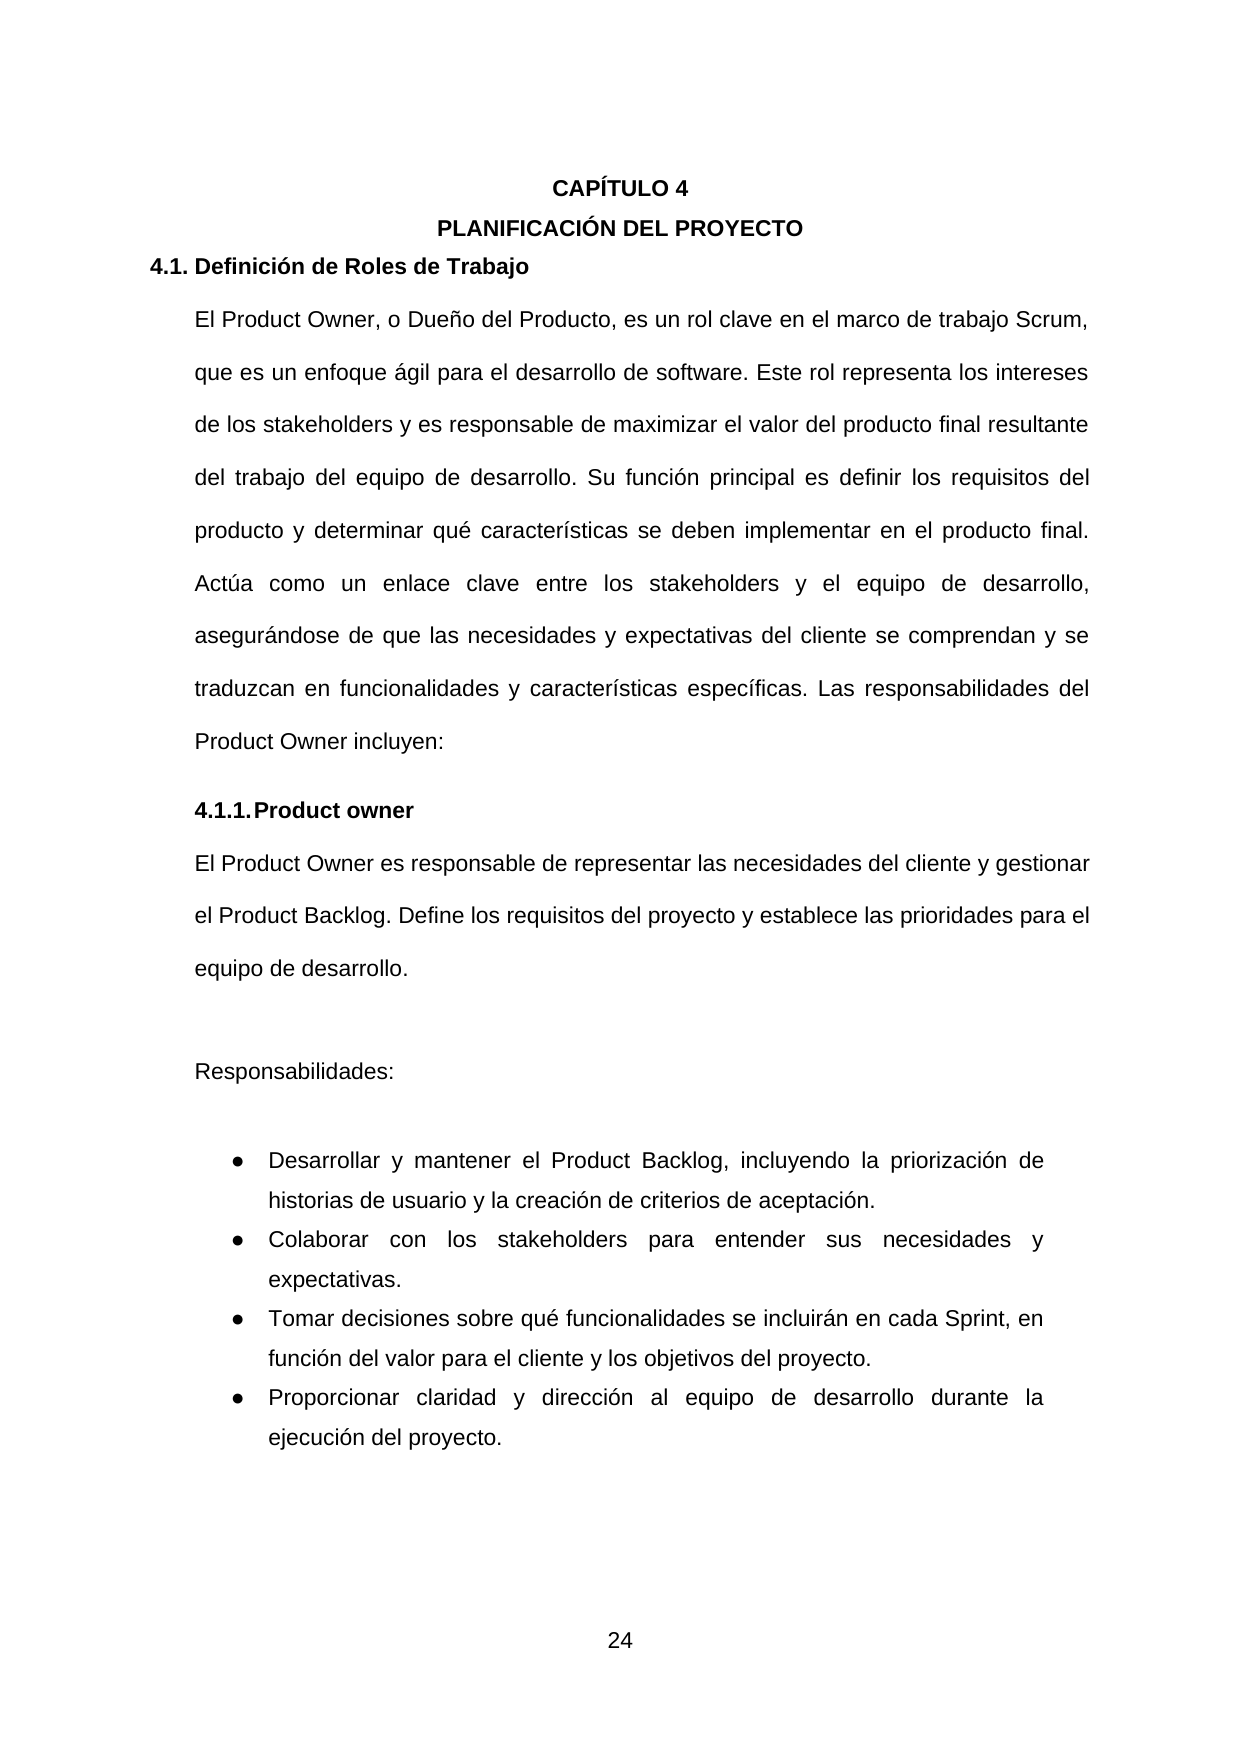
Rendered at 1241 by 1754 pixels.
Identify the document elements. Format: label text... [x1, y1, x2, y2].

subtitle Product owner [194, 797, 1090, 823]
subtitle PLANIFICACIÓN DEL PROYECTO [150, 214, 1090, 241]
list Colaborar con los stakeholders para entender sus necesidades y expectativas. [231, 1226, 1044, 1292]
text El Product Owner, o Dueño del Producto, es un rol clave en el marco de trabajo Scrum, que es un enfoque ágil para el desarrollo de software. Este rol representa los intereses de los stakeholders y es responsable de maximizar el valor del producto final resultante del trabajo del equipo de desarrollo. Su función principal es definir los requisitos del producto y determinar qué características se deben implementar en el producto final. Actúa como un enlace clave entre los stakeholders y el equipo de desarrollo, asegurándose de que las necesidades y expectativas del cliente se comprendan y se traduzcan en funcionalidades y características específicas. Las responsabilidades del Product Owner incluyen: [194, 306, 1090, 754]
subtitle CAPÍTULO 4 [150, 175, 1090, 201]
list Proporcionar claridad y dirección al equipo de desarrollo durante la ejecución del proyecto. [231, 1384, 1044, 1450]
list Tomar decisiones sobre qué funcionalidades se incluirán en cada Sprint, en función del valor para el cliente y los objetivos del proyecto. [231, 1305, 1044, 1371]
text El Product Owner es responsable de representar las necesidades del cliente y gestionar el Product Backlog. Define los requisitos del proyecto y establece las prioridades para el equipo de desarrollo. [194, 850, 1090, 982]
subtitle Definición de Roles de Trabajo [150, 253, 1090, 280]
list Desarrollar y mantener el Product Backlog, incluyendo la priorización de historias de usuario y la creación de criterios de aceptación. [231, 1147, 1044, 1213]
text Responsabilidades: [194, 1058, 1044, 1084]
